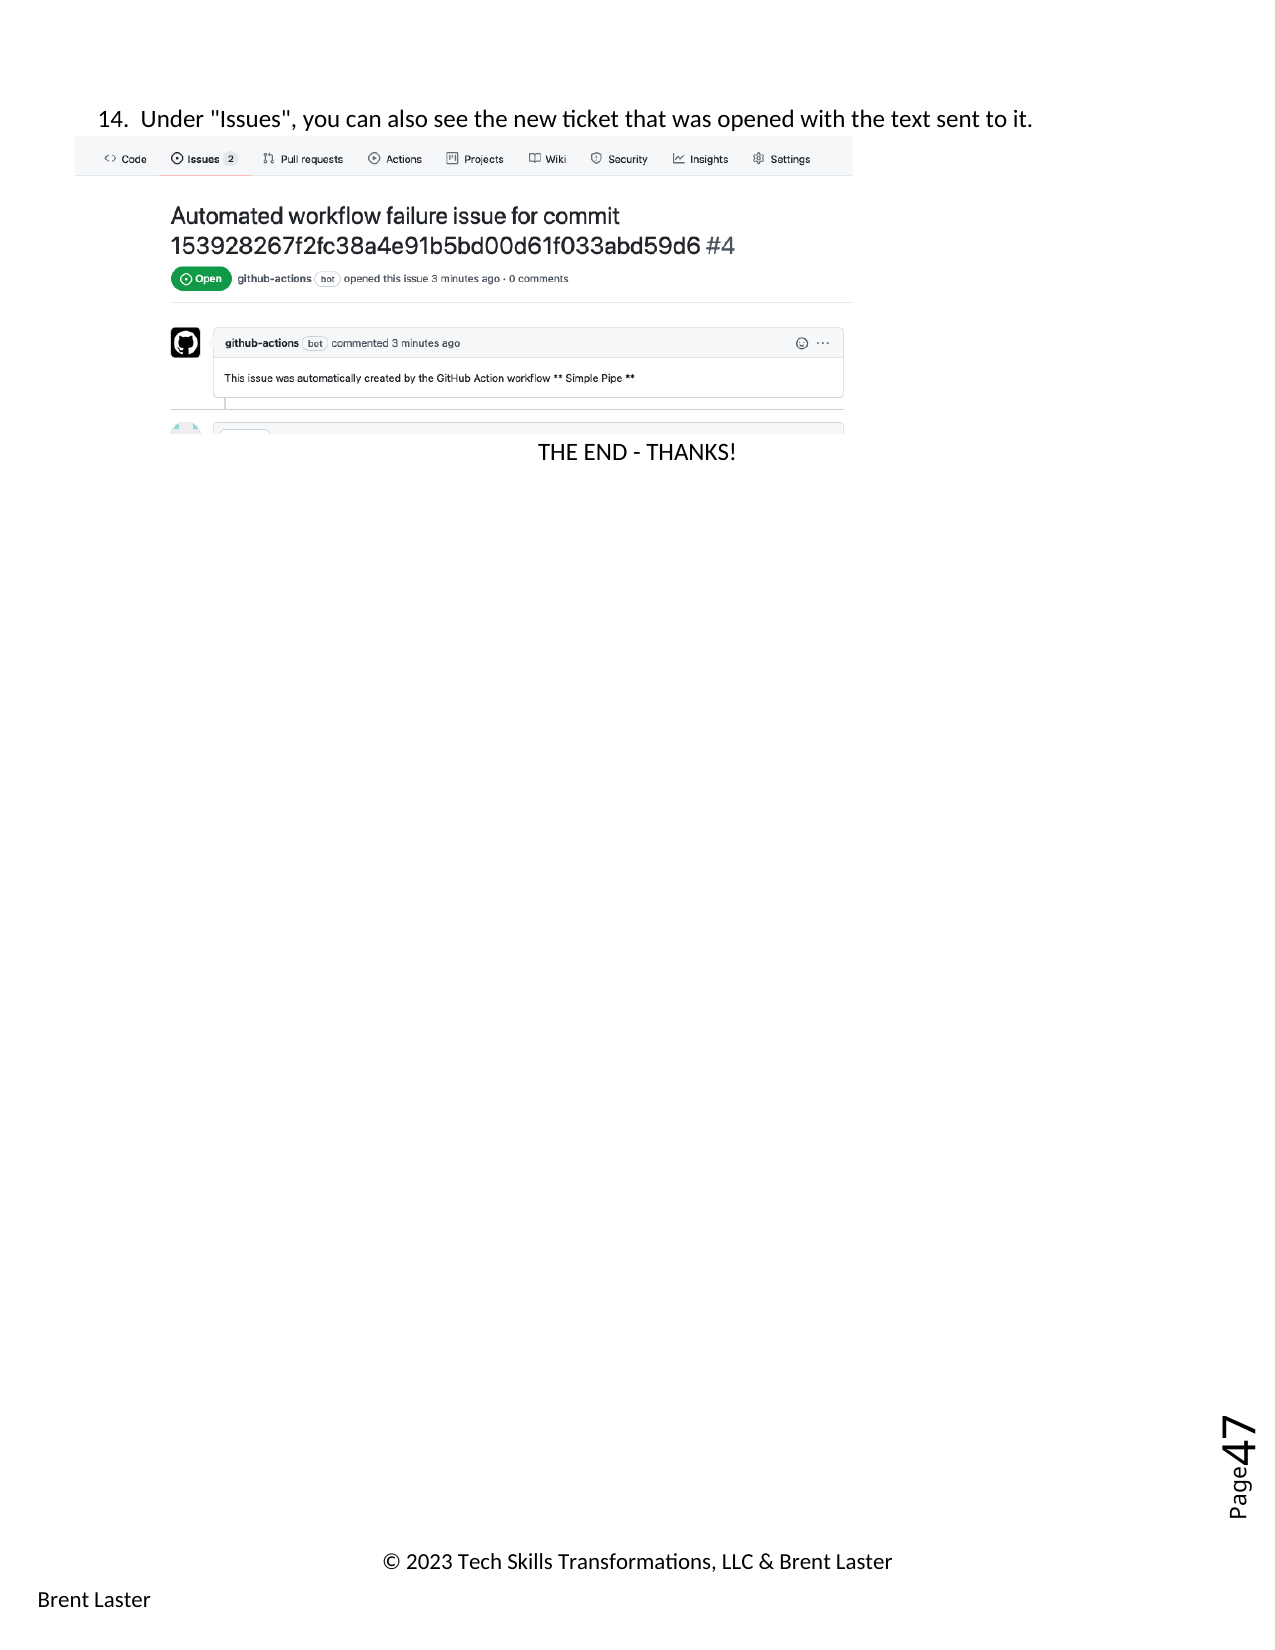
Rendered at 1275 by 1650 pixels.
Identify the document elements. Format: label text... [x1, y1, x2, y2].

text THE END - THANKS! [75, 436, 1200, 466]
text 14. Under "Issues", you can also see the new ticket that was opened with the text sent to it. [75, 103, 1200, 133]
picture [75, 136, 853, 434]
